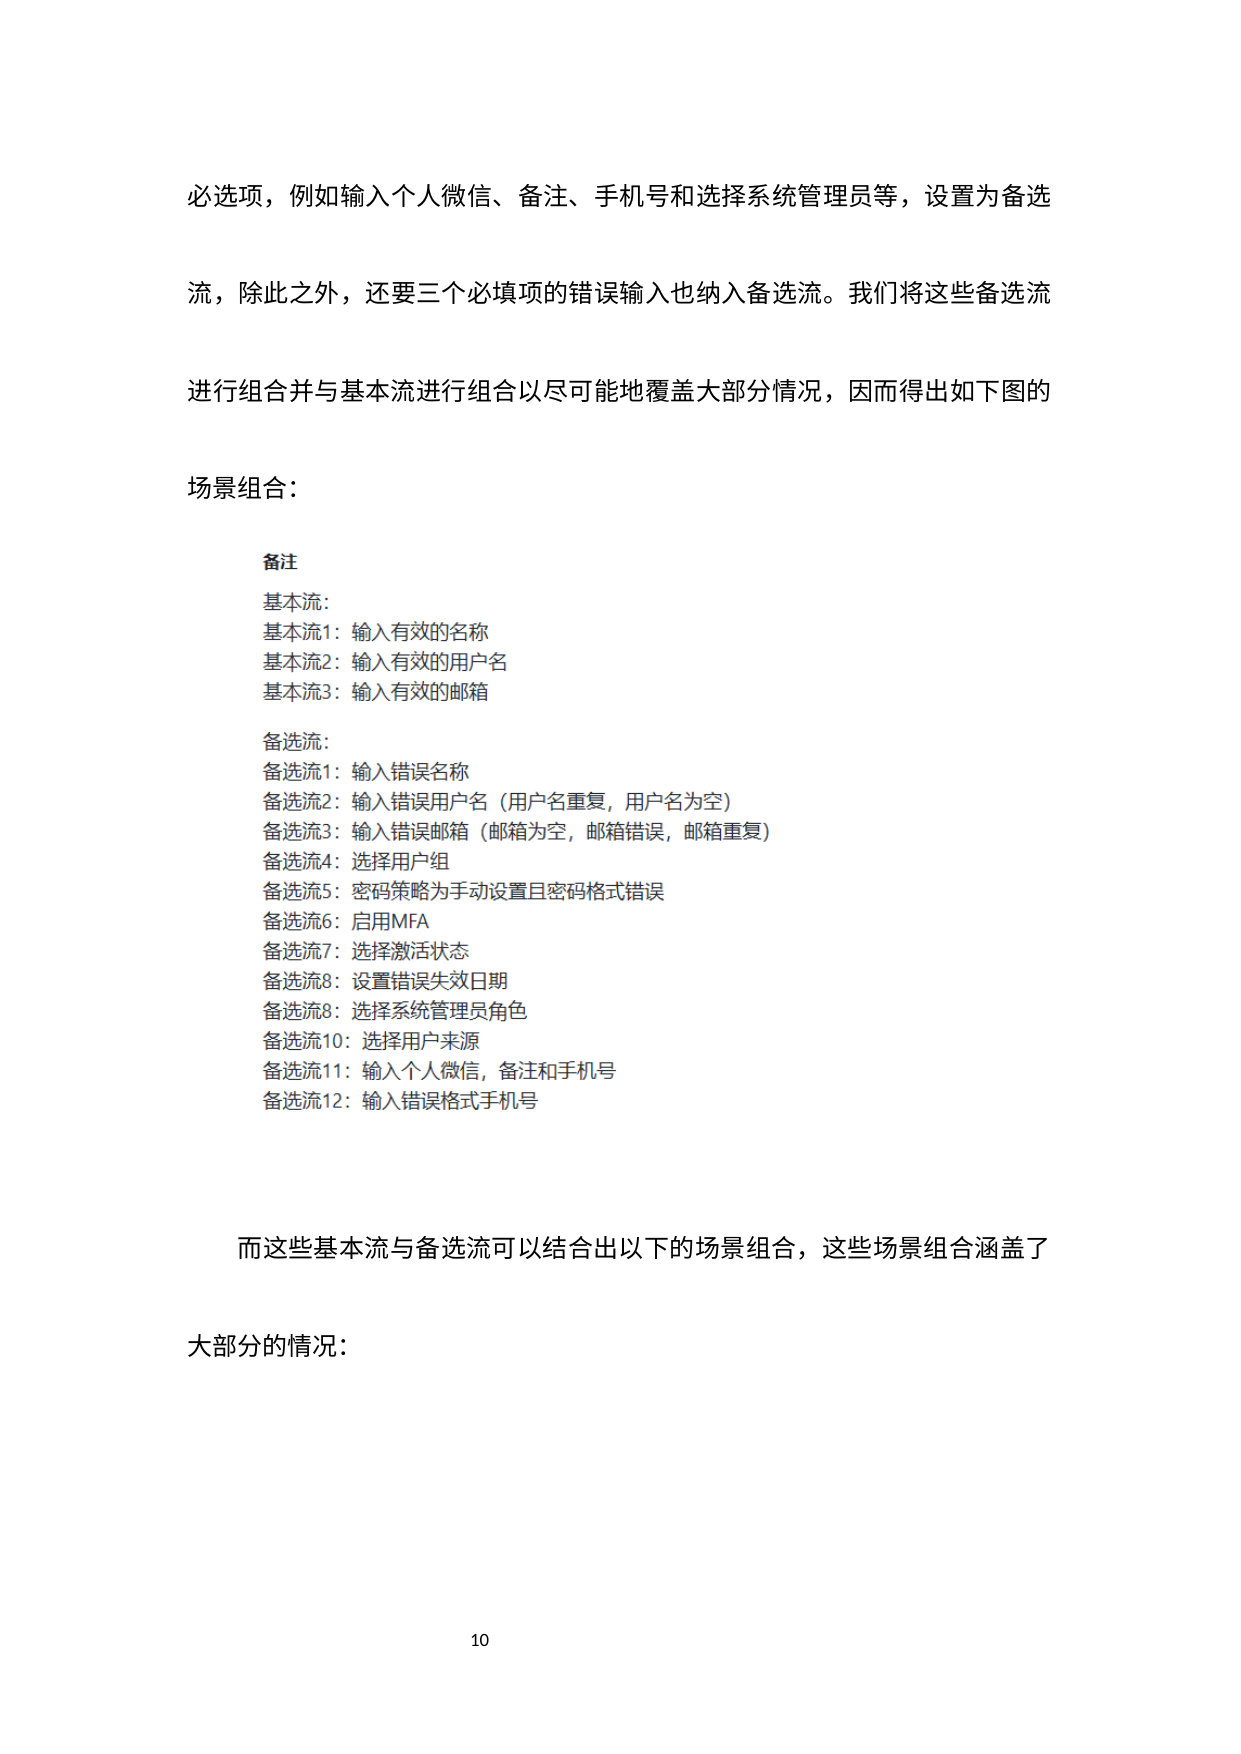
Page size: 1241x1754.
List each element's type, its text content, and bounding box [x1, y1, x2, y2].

text 而这些基本流与备选流可以结合出以下的场景组合，这些场景组合涵盖了大部分的情况： [187, 1214, 1053, 1377]
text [187, 162, 1053, 519]
picture [231, 537, 1079, 1131]
